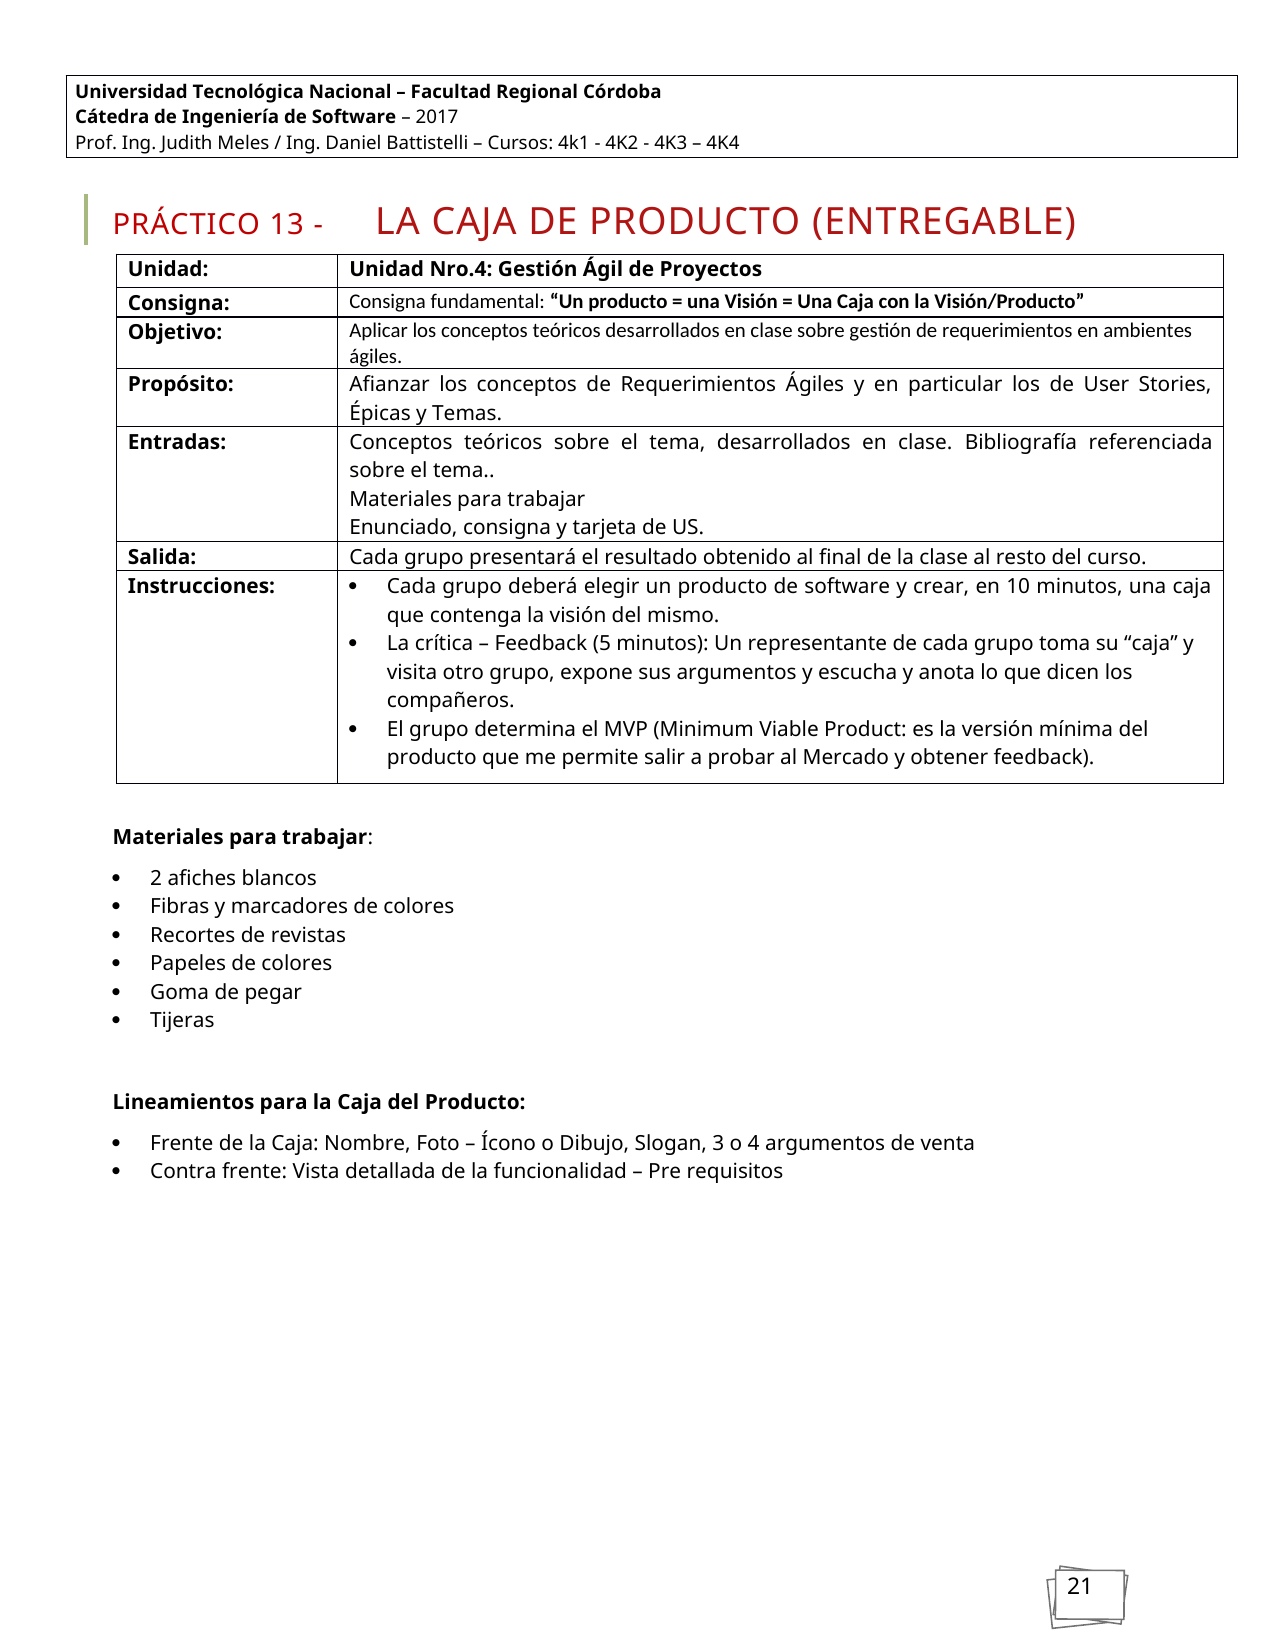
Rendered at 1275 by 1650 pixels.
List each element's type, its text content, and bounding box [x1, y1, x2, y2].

table_cell Instrucciones: [117, 571, 337, 783]
list Fibras y marcadores de colores [112, 892, 1181, 920]
list Papeles de colores [112, 948, 1181, 977]
table_cell Propósito: [117, 369, 337, 426]
table_header Unidad Nro.4: Gestión Ágil de Proyectos [338, 255, 1223, 287]
list Recortes de revistas [112, 920, 1181, 948]
list 2 afiches blancos [112, 863, 1181, 892]
text Materiales para trabajar: [112, 822, 1181, 851]
table_cell Objetivo: [117, 318, 337, 368]
list Contra frente: Vista detallada de la funcionalidad – Pre requisitos [112, 1157, 1181, 1185]
table_cell Aplicar los conceptos teóricos desarrollados en clase sobre gestión de requerimientos en ambientes ágiles. [338, 318, 1223, 368]
table_cell Conceptos teóricos sobre el tema, desarrollados en clase. Bibliografía referenciada sobre el tema.. Materiales para trabajar Enunciado, consigna y tarjeta de US. [338, 427, 1223, 541]
text Lineamientos para la Caja del Producto: [112, 1087, 1181, 1116]
list Frente de la Caja: Nombre, Foto – Ícono o Dibujo, Slogan, 3 o 4 argumentos de venta [112, 1128, 1181, 1157]
table_cell Consigna fundamental: “Un producto = una Visión = Una Caja con la Visión/Producto” [338, 288, 1223, 316]
table_cell Consigna: [117, 288, 337, 316]
table_header Unidad: [117, 255, 337, 287]
list Tijeras [112, 1005, 1181, 1034]
table_cell Salida: [117, 542, 337, 570]
table_cell Afianzar los conceptos de Requerimientos Ágiles y en particular los de User Stories, Épicas y Temas. [338, 369, 1223, 426]
list Goma de pegar [112, 977, 1181, 1005]
table_cell Entradas: [117, 427, 337, 541]
subtitle LA CAJA DE PRODUCTO (Entregable) [88, 194, 1181, 245]
table_cell Cada grupo presentará el resultado obtenido al final de la clase al resto del curso. [338, 542, 1223, 570]
table_cell Cada grupo deberá elegir un producto de software y crear, en 10 minutos, una caja que contenga la visión del mismo. La crítica – Feedback (5 minutos): Un representante de cada grupo toma su “caja” y visita otro grupo, expone sus argumentos y escucha y anota lo que dicen los compañeros. El grupo determina el MVP (Minimum Viable Product: es la versión mínima del producto que me permite salir a probar al Mercado y obtener feedback). [338, 571, 1223, 783]
